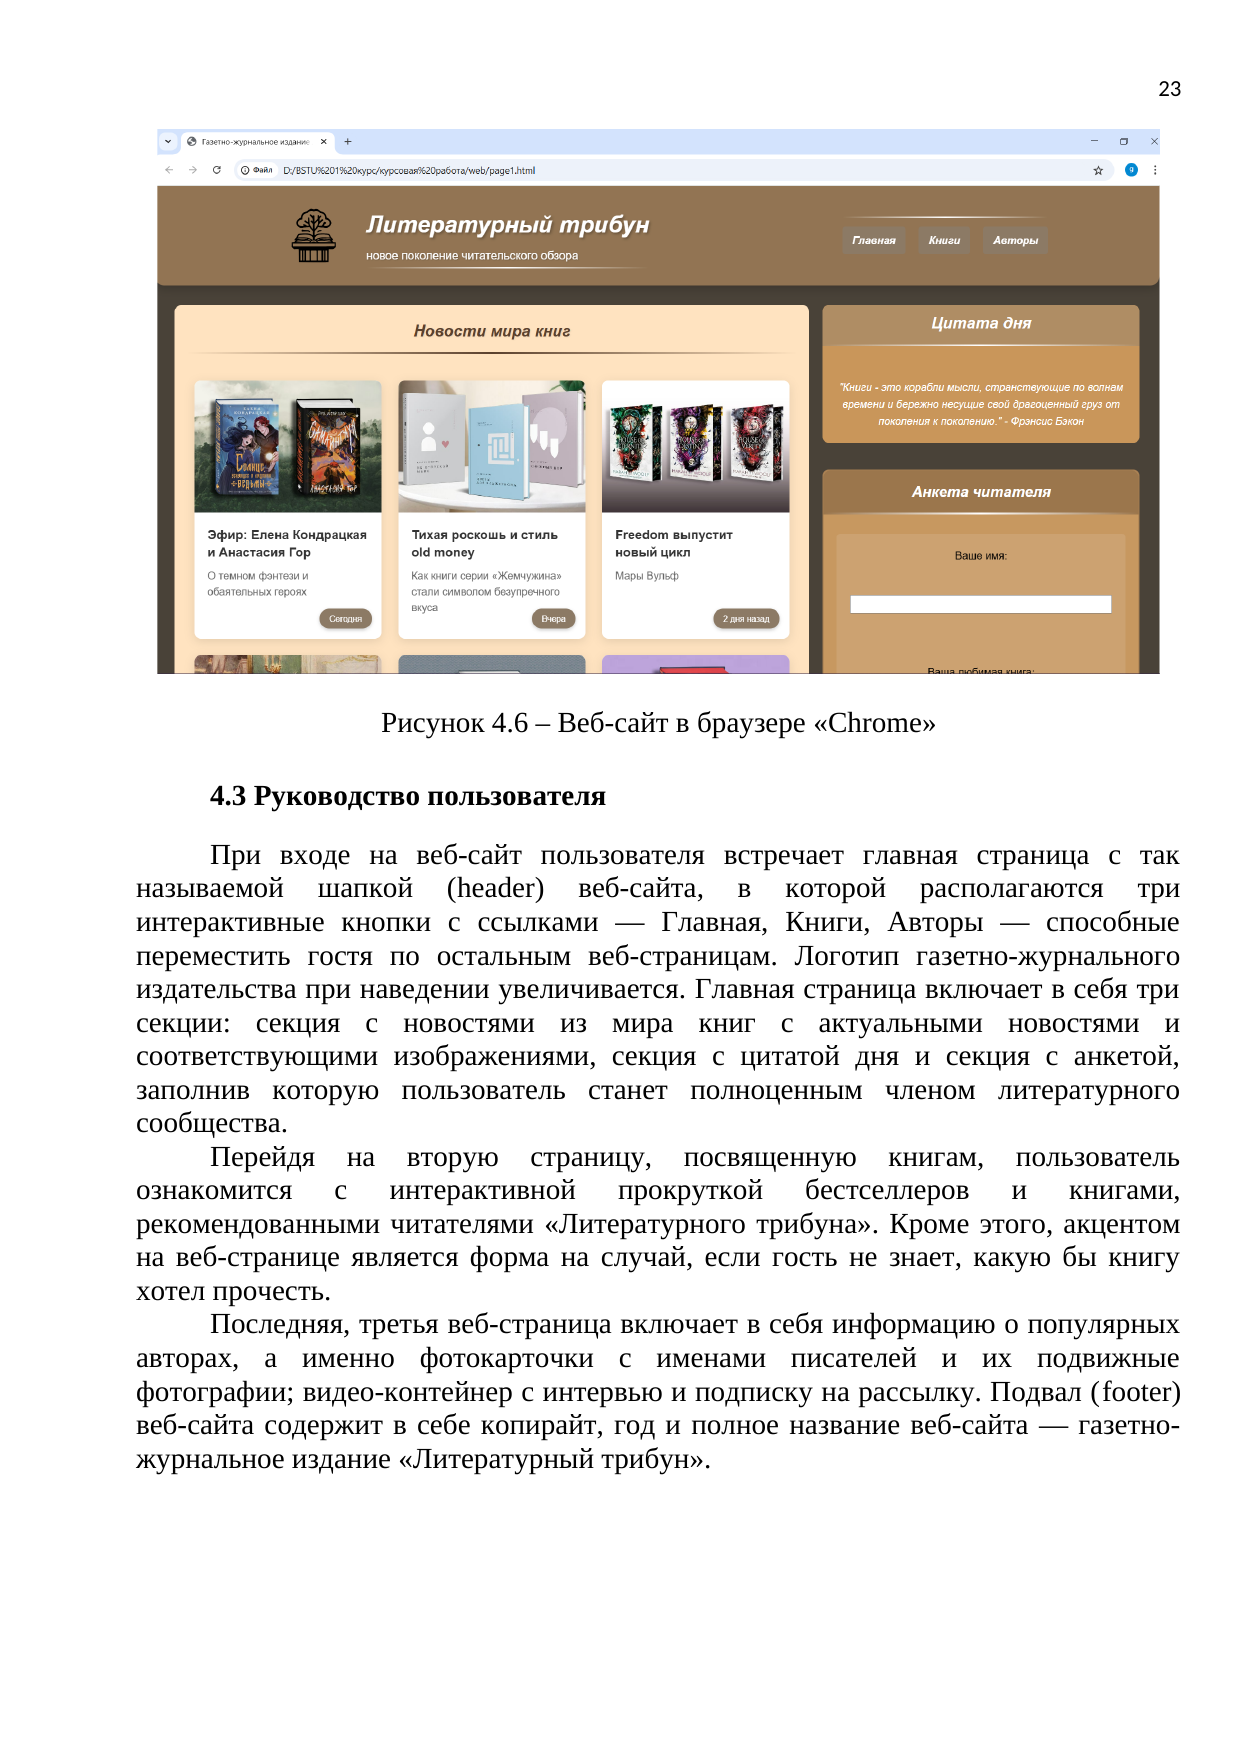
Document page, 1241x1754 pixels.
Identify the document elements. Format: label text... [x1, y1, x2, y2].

text Рисунок 4.6 – Веб-сайт в браузере «Chrome» [136, 705, 1181, 738]
text Последняя, третья веб-страница включает в себя информацию о популярных авторах, а именно фотокарточки с именами писателей и их подвижные фотографии; видео-контейнер с интервью и подписку на рассылку. Подвал (footer) веб-сайта содержит в себе копирайт, год и полное название веб-сайта — газетно-журнальное издание «Литературный трибун». [136, 1307, 1181, 1474]
text При входе на веб-сайт пользователя встречает главная страница с так называемой шапкой (header) веб-сайта, в которой располагаются три интерактивные кнопки с ссылками — Главная, Книги, Авторы — способные переместить гостя по остальным веб-страницам. Логотип газетно-журнального издательства при наведении увеличивается. Главная страница включает в себя три секции: секция с новостями из мира книг с актуальными новостями и соответствующими изображениями, секция с цитатой дня и секция с анкетой, заполнив которую пользователь станет полноценным членом литературного сообщества. [136, 837, 1181, 1139]
subtitle 4.3 Руководство пользователя [136, 778, 1181, 812]
text Перейдя на вторую страницу, посвященную книгам, пользователь ознакомится с интерактивной прокруткой бестселлеров и книгами, рекомендованными читателями «Литературного трибуна». Кроме этого, акцентом на веб-странице является форма на случай, если гость не знает, какую бы книгу хотел прочесть. [136, 1139, 1181, 1307]
picture [157, 129, 1160, 674]
